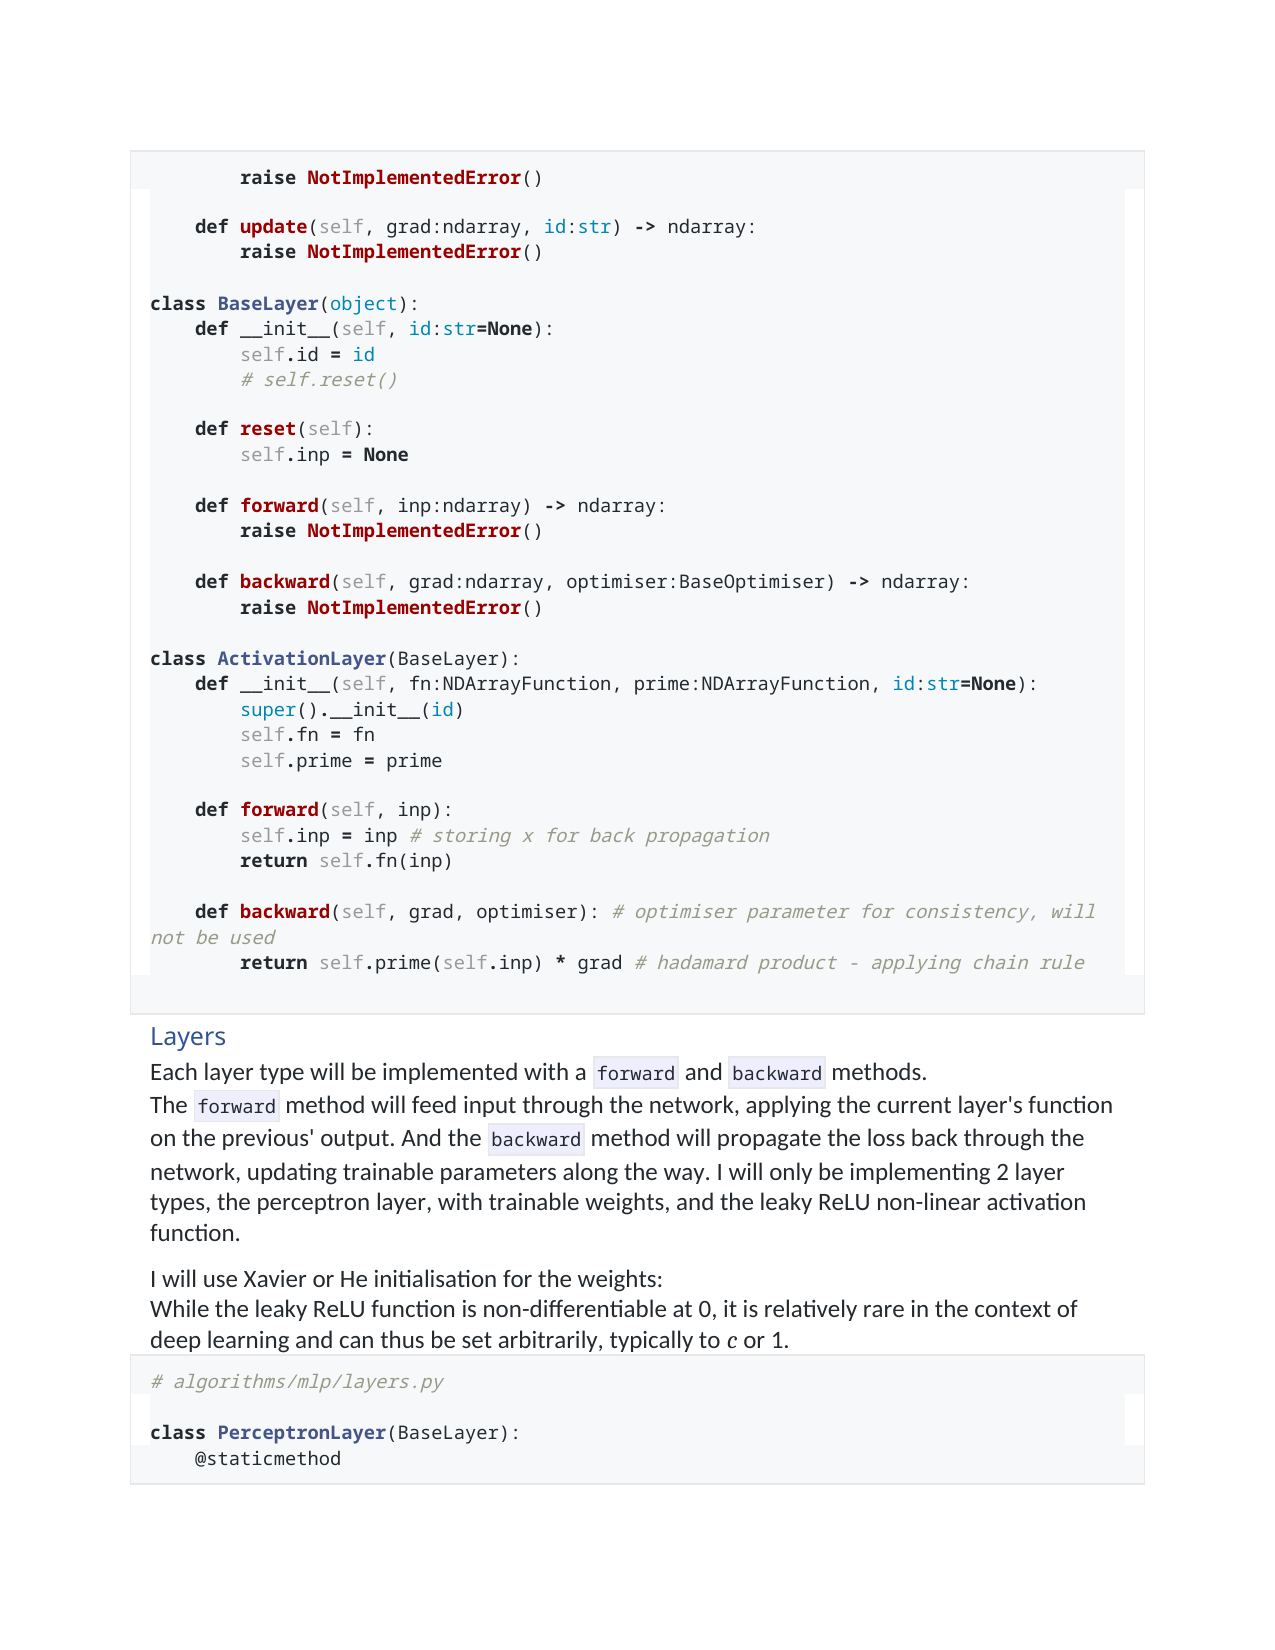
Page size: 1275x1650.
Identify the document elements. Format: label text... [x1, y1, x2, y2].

text class BaseLayer(object): [150, 290, 1125, 315]
text While the leaky ReLU function is non-differentiable at 0, it is relatively rare in the context of deep learning and can thus be set arbitrarily, typically to c or 1. [150, 1293, 1125, 1354]
text super().__init__(id) [150, 696, 1125, 722]
text # algorithms/mlp/layers.py [131, 1356, 1144, 1394]
text def __init__(self, id:str=None): [150, 315, 1125, 341]
text raise NotImplementedError() [131, 152, 1144, 189]
text Each layer type will be implemented with a forward and backward methods. The forward method will feed input through the network, applying the current layer's function on the previous' output. And the backward method will propagate the loss back through the network, updating trainable parameters along the way. I will only be implementing 2 layer types, the perceptron layer, with trainable weights, and the leaky ReLU non-linear activation function. [150, 1056, 1125, 1247]
text def __init__(self, fn:NDArrayFunction, prime:NDArrayFunction, id:str=None): [150, 671, 1125, 696]
text self.id = id [150, 341, 1125, 366]
text return self.fn(inp) [150, 847, 1125, 873]
text raise NotImplementedError() [150, 518, 1125, 543]
text self.fn = fn [150, 722, 1125, 747]
text raise NotImplementedError() [150, 239, 1125, 264]
text self.prime = prime [150, 747, 1125, 773]
text def reset(self): [150, 416, 1125, 441]
text def backward(self, grad:ndarray, optimiser:BaseOptimiser) -> ndarray: [150, 569, 1125, 594]
text class ActivationLayer(BaseLayer): [150, 645, 1125, 671]
text def forward(self, inp:ndarray) -> ndarray: [150, 492, 1125, 518]
text # self.reset() [150, 366, 1125, 392]
text self.inp = inp # storing x for back propagation [150, 822, 1125, 847]
text def forward(self, inp): [150, 796, 1125, 822]
text self.inp = None [150, 441, 1125, 467]
text def update(self, grad:ndarray, id:str) -> ndarray: [150, 213, 1125, 239]
subtitle Layers [150, 1019, 1125, 1053]
text raise NotImplementedError() [150, 594, 1125, 620]
text I will use Xavier or He initialisation for the weights: [150, 1263, 1125, 1293]
text @staticmethod [131, 1431, 1144, 1483]
text def backward(self, grad, optimiser): # optimiser parameter for consistency, will not be used [150, 898, 1125, 949]
